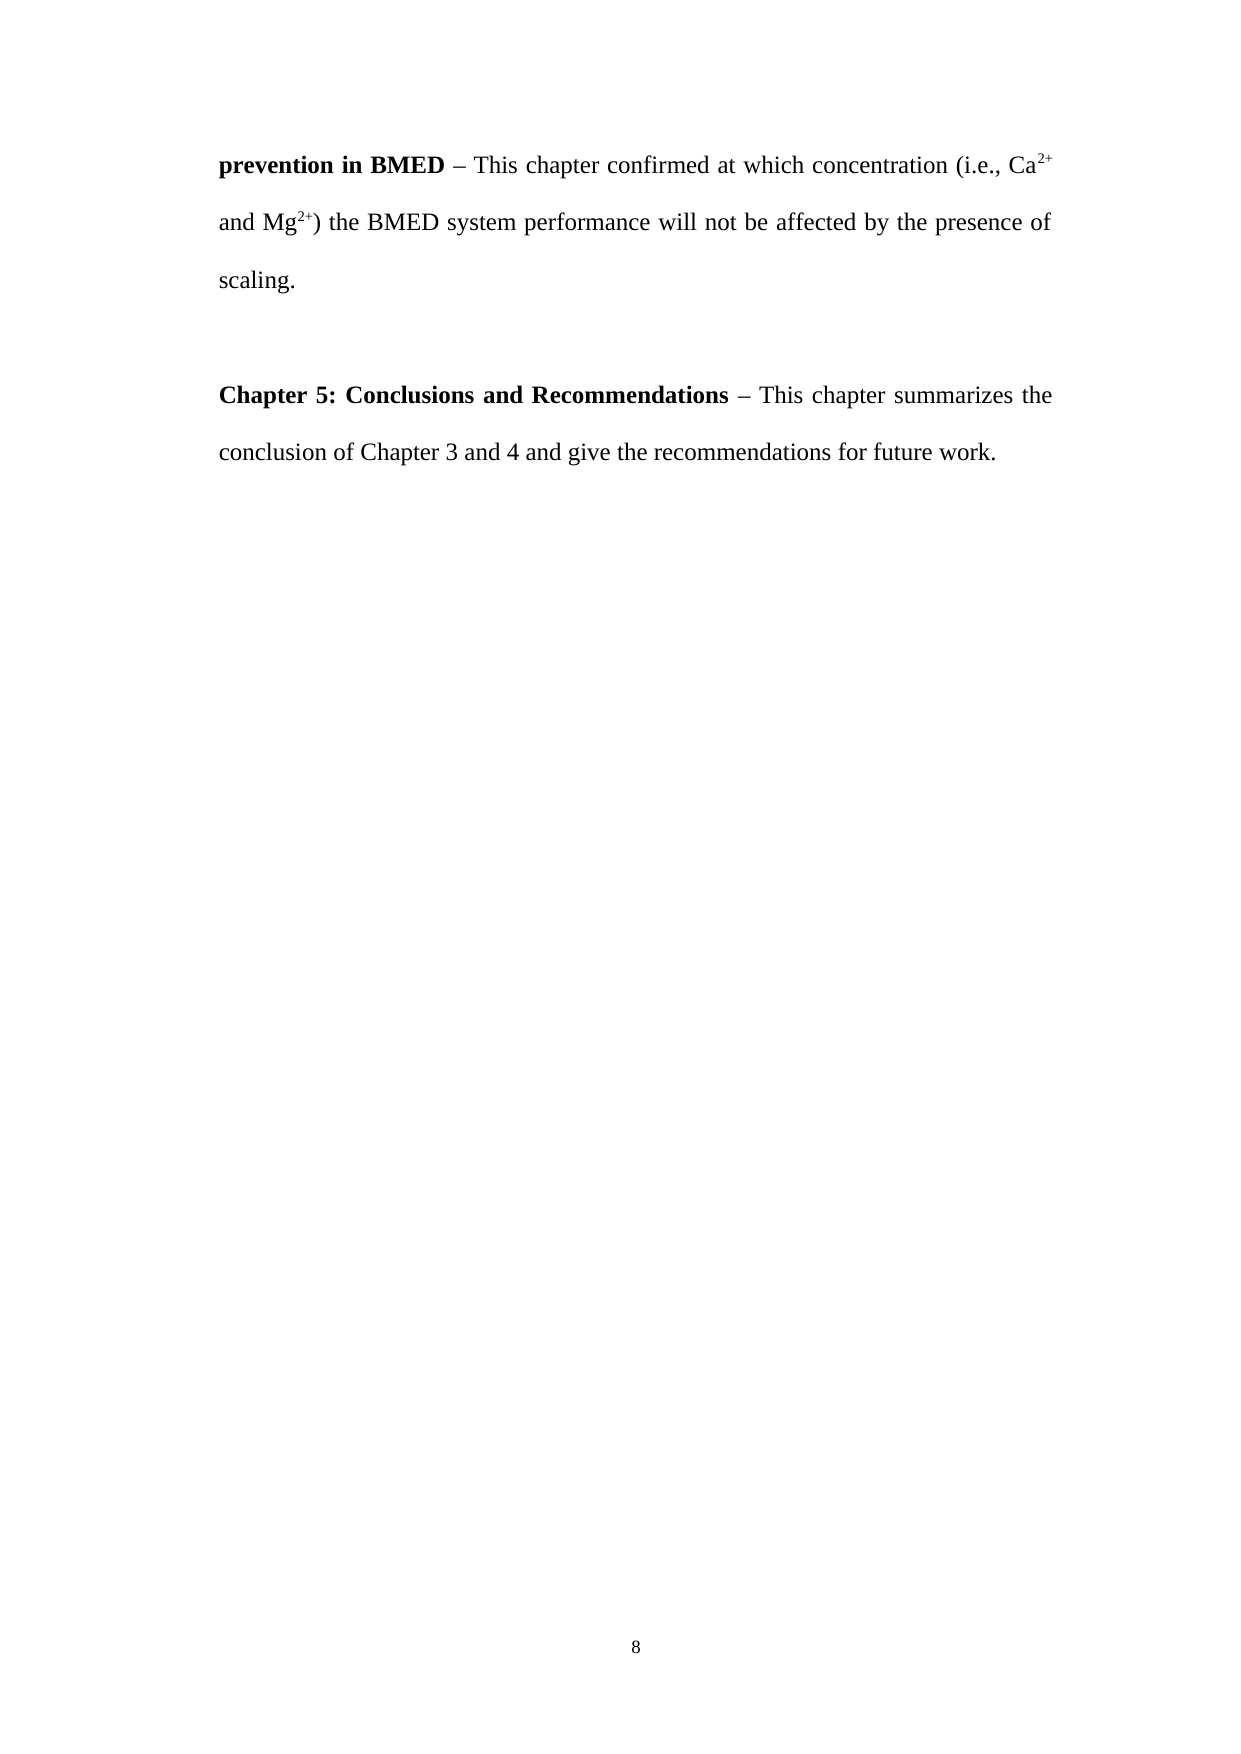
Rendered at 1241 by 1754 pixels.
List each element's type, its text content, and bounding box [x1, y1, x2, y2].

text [218, 150, 1053, 294]
text Chapter 5: Conclusions and Recommendations – This chapter summarizes the conclusion of Chapter 3 and 4 and give the recommendations for future work. [218, 380, 1053, 466]
